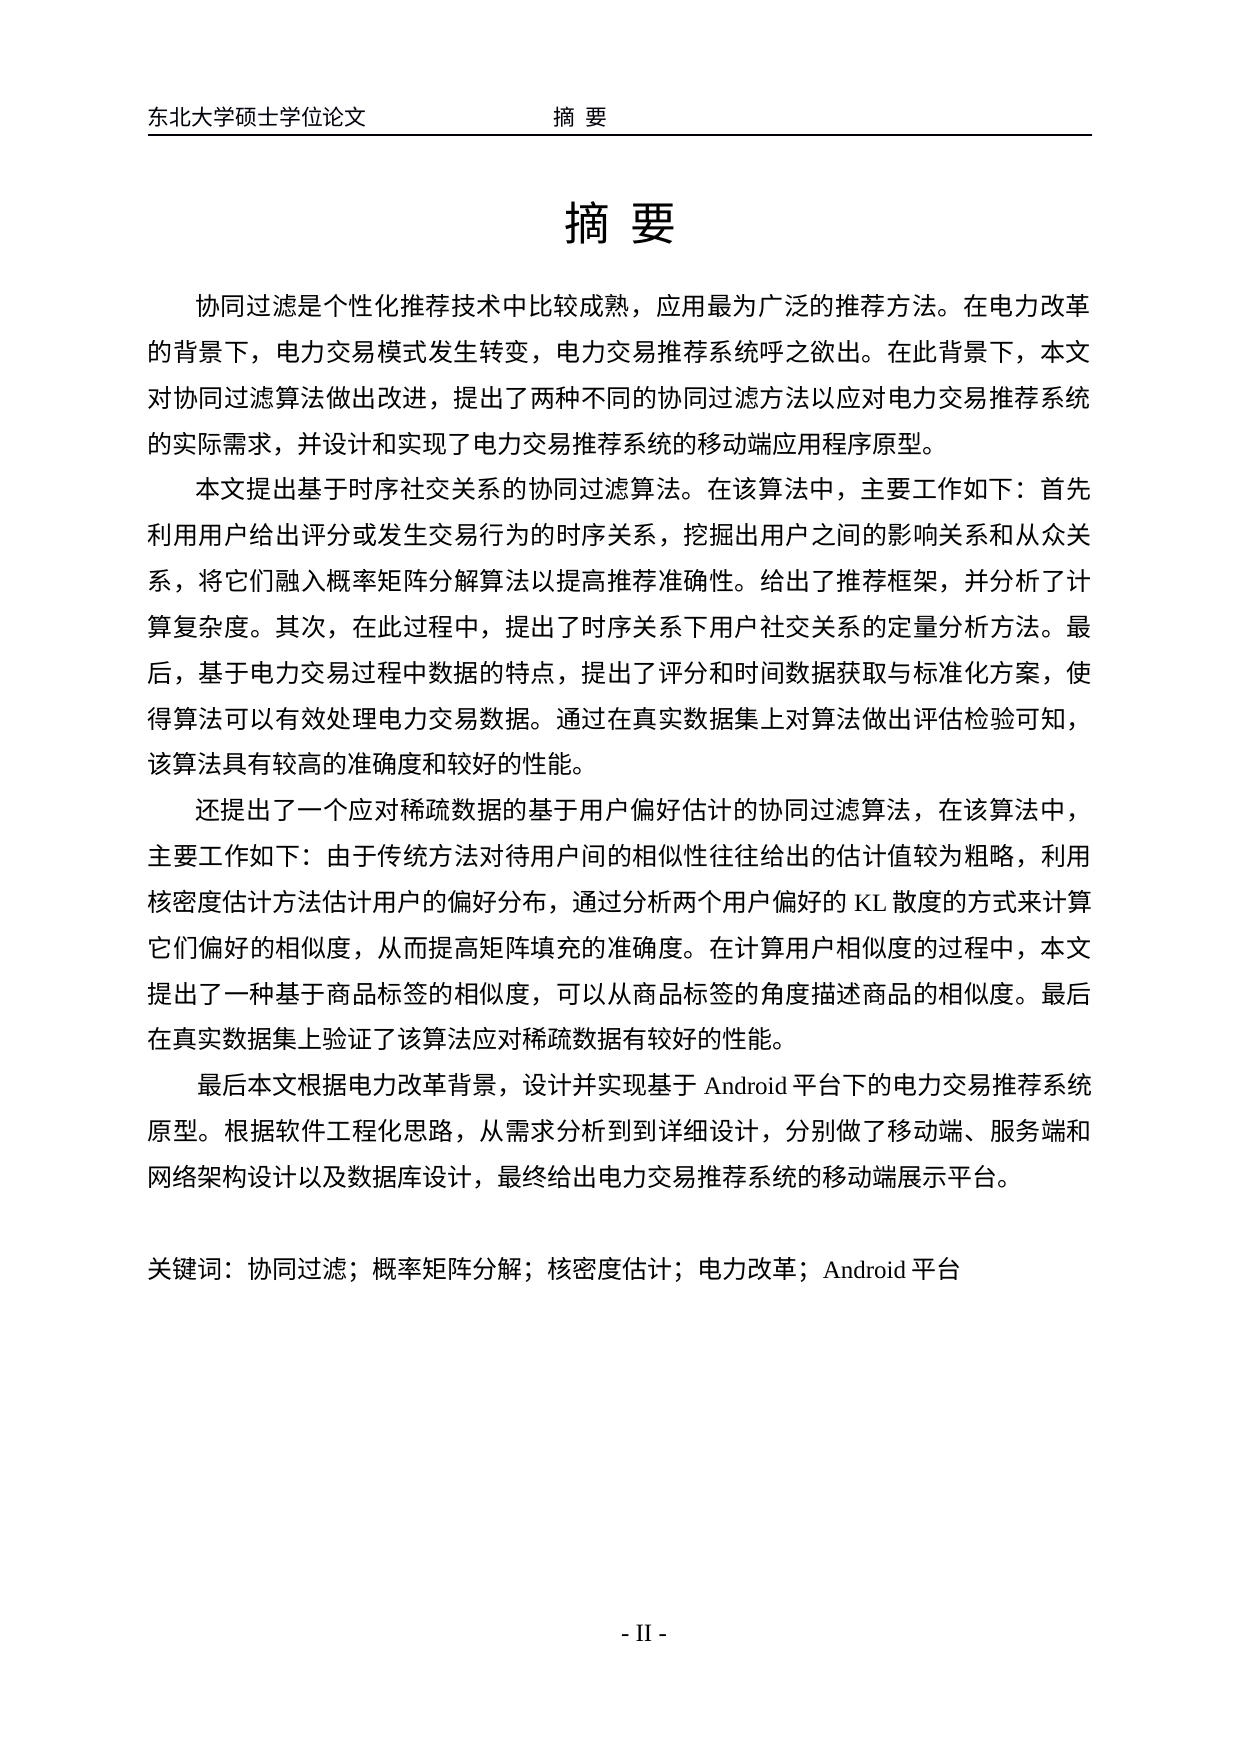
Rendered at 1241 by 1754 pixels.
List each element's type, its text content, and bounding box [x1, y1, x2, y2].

text 关键词：协同过滤；概率矩阵分解；核密度估计；电力改革；Android平台 [148, 1241, 1092, 1287]
text 本文提出基于时序社交关系的协同过滤算法。在该算法中，主要工作如下：首先利用用户给出评分或发生交易行为的时序关系，挖掘出用户之间的影响关系和从众关系，将它们融入概率矩阵分解算法以提高推荐准确性。给出了推荐框架，并分析了计算复杂度。其次，在此过程中，提出了时序关系下用户社交关系的定量分析方法。最后，基于电力交易过程中数据的特点，提出了评分和时间数据获取与标准化方案，使得算法可以有效处理电力交易数据。通过在真实数据集上对算法做出评估检验可知，该算法具有较高的准确度和较好的性能。 [148, 462, 1092, 783]
text 摘 要 [148, 187, 1092, 254]
text 最后本文根据电力改革背景，设计并实现基于Android平台下的电力交易推荐系统原型。根据软件工程化思路，从需求分析到到详细设计，分别做了移动端、服务端和网络架构设计以及数据库设计，最终给出电力交易推荐系统的移动端展示平台。 [148, 1058, 1092, 1196]
text 协同过滤是个性化推荐技术中比较成熟，应用最为广泛的推荐方法。在电力改革的背景下，电力交易模式发生转变，电力交易推荐系统呼之欲出。在此背景下，本文对协同过滤算法做出改进，提出了两种不同的协同过滤方法以应对电力交易推荐系统的实际需求，并设计和实现了电力交易推荐系统的移动端应用程序原型。 [148, 279, 1092, 462]
text 还提出了一个应对稀疏数据的基于用户偏好估计的协同过滤算法，在该算法中，主要工作如下：由于传统方法对待用户间的相似性往往给出的估计值较为粗略，利用核密度估计方法估计用户的偏好分布，通过分析两个用户偏好的KL散度的方式来计算它们偏好的相似度，从而提高矩阵填充的准确度。在计算用户相似度的过程中，本文提出了一种基于商品标签的相似度，可以从商品标签的角度描述商品的相似度。最后在真实数据集上验证了该算法应对稀疏数据有较好的性能。 [148, 783, 1092, 1058]
